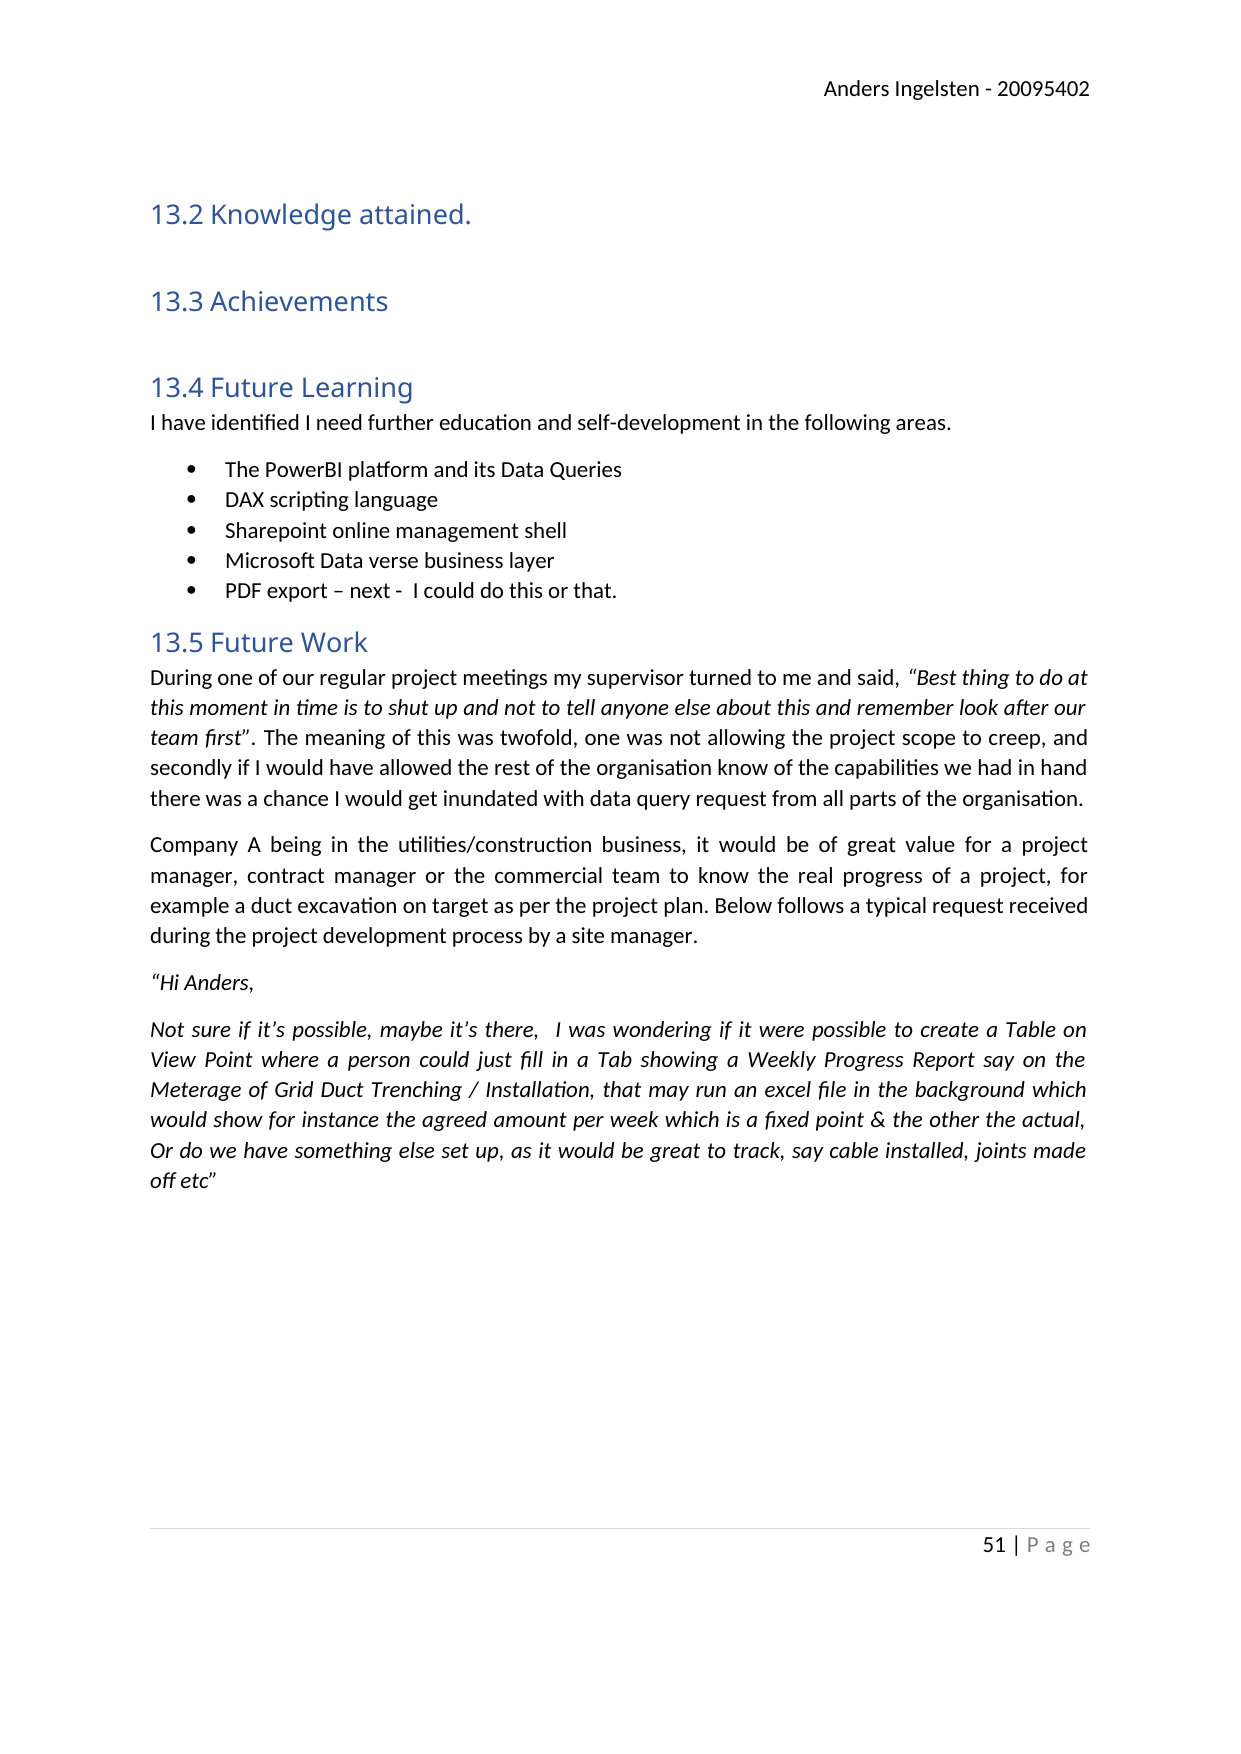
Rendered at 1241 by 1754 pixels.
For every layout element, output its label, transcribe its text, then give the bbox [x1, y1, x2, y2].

list Microsoft Data verse business layer [187, 546, 1090, 574]
subtitle Future Learning [150, 369, 1090, 406]
text Company A being in the utilities/construction business, it would be of great value for a project manager, contract manager or the commercial team to know the real progress of a project, for example a duct excavation on target as per the project plan. Below follows a typical request received during the project development process by a site manager. [150, 831, 1090, 949]
list The PowerBI platform and its Data Queries [187, 455, 1090, 483]
text I have identified I need further education and self-development in the following areas. [150, 408, 1090, 437]
list Sharepoint online management shell [187, 516, 1090, 544]
subtitle Future Work [150, 623, 1090, 660]
subtitle Knowledge attained. [150, 195, 1090, 232]
list PDF export – next - I could do this or that. [187, 576, 1090, 604]
list DAX scripting language [187, 486, 1090, 514]
text “Hi Anders, [150, 968, 1090, 996]
subtitle Achievements [150, 282, 1090, 319]
text Not sure if it’s possible, maybe it’s there, I was wondering if it were possible to create a Table on View Point where a person could just fill in a Tab showing a Weekly Progress Report say on the Meterage of Grid Duct Trenching / Installation, that may run an excel file in the background which would show for instance the agreed amount per week which is a fixed point & the other the actual, Or do we have something else set up, as it would be great to track, say cable installed, joints made off etc” [150, 1015, 1090, 1194]
text During one of our regular project meetings my supervisor turned to me and said, “Best thing to do at this moment in time is to shut up and not to tell anyone else about this and remember look after our team first”. The meaning of this was twofold, one was not allowing the project scope to creep, and secondly if I would have allowed the rest of the organisation know of the capabilities we had in hand there was a chance I would get inundated with data query request from all parts of the organisation. [150, 663, 1090, 812]
